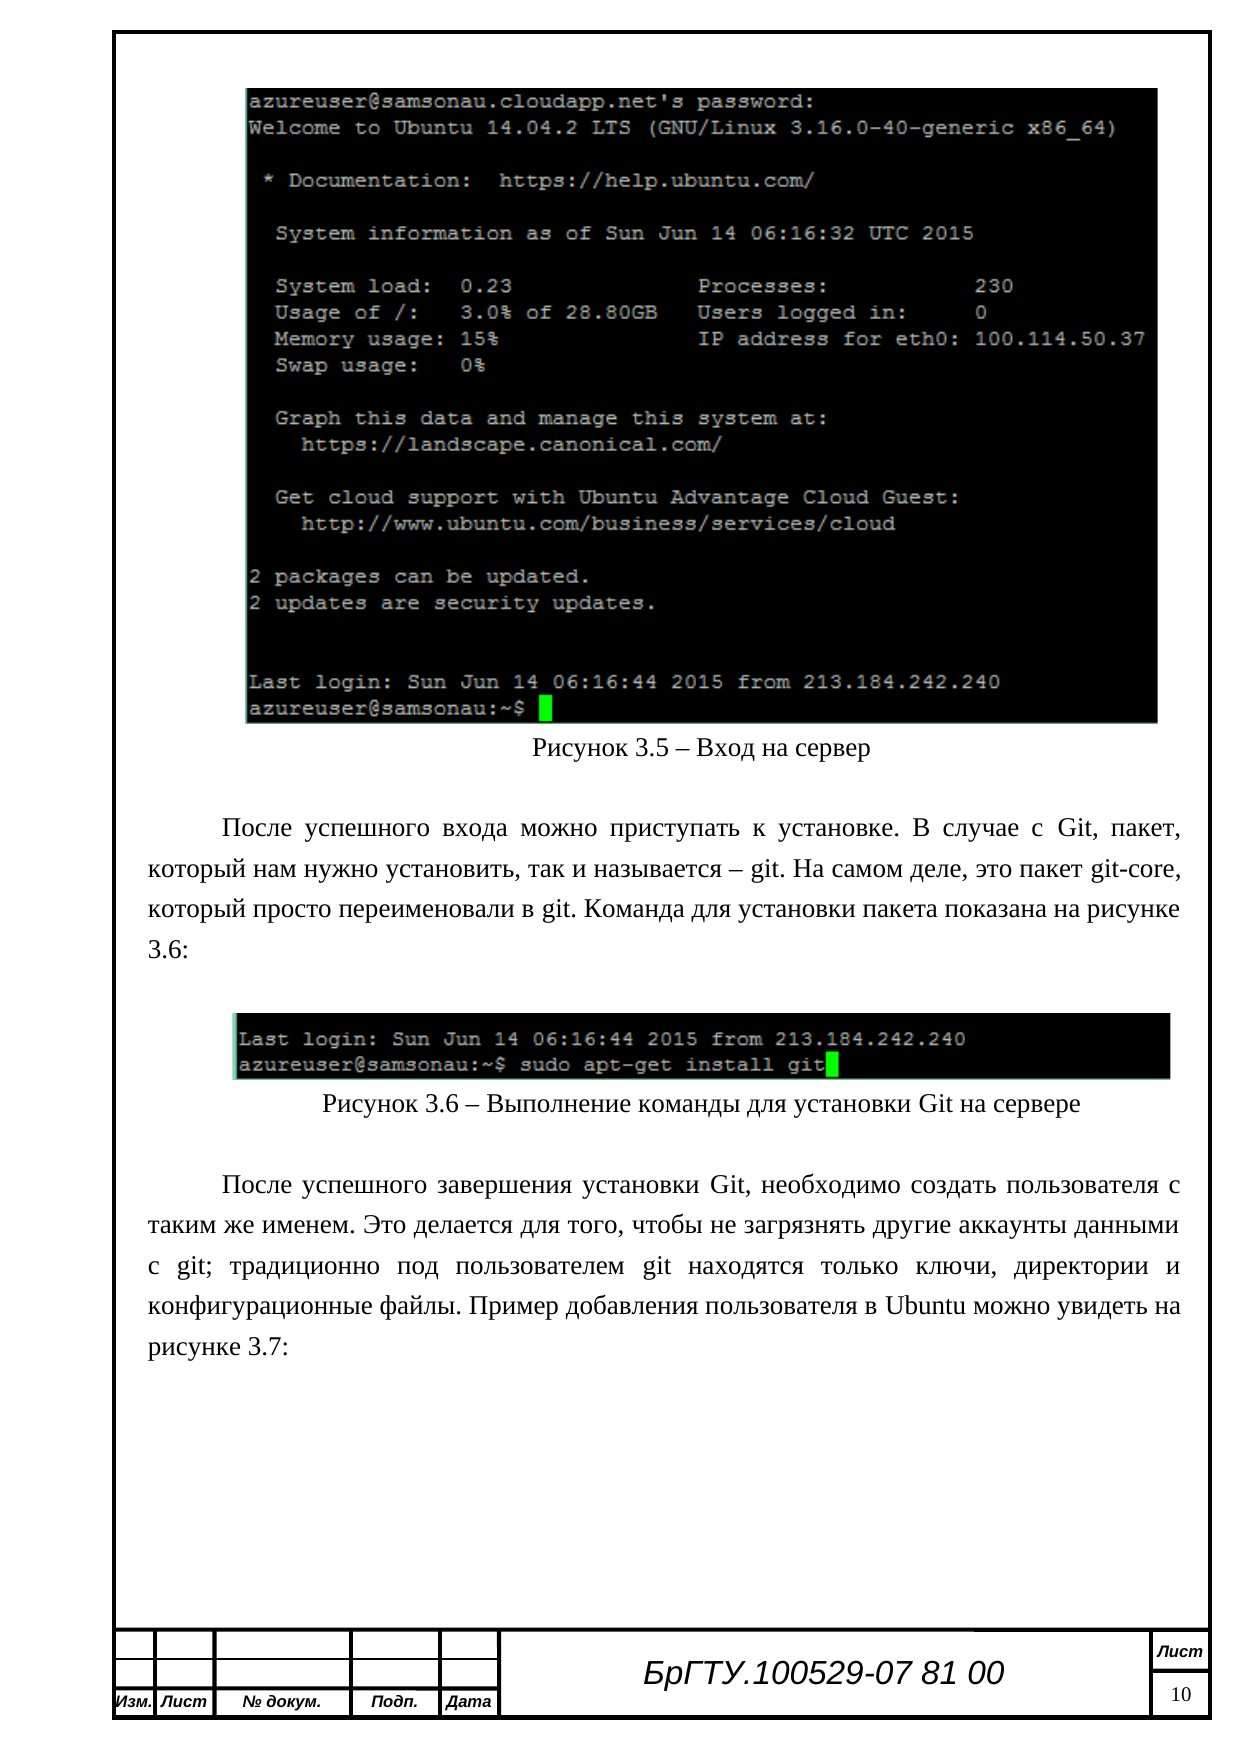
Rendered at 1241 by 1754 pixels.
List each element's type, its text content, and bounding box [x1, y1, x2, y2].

text После успешного входа можно приступать к установке. В случае с Git, пакет, который нам нужно установить, так и называется – git. На самом деле, это пакет git-core, который просто переименовали в git. Команда для установки пакета показана на рисунке 3.6: [148, 812, 1181, 964]
text Рисунок 3.5 – Вход на сервер [148, 731, 1181, 762]
text Рисунок 3.6 – Выполнение команды для установки Git на сервере [148, 1087, 1181, 1118]
picture [245, 88, 1158, 724]
picture [232, 1013, 1171, 1080]
text После успешного завершения установки Git, необходимо создать пользователя с таким же именем. Это делается для того, чтобы не загрязнять другие аккаунты данными с git; традиционно под пользователем git находятся только ключи, директории и конфигурационные файлы. Пример добавления пользователя в Ubuntu можно увидеть на рисунке 3.7: [148, 1168, 1181, 1361]
